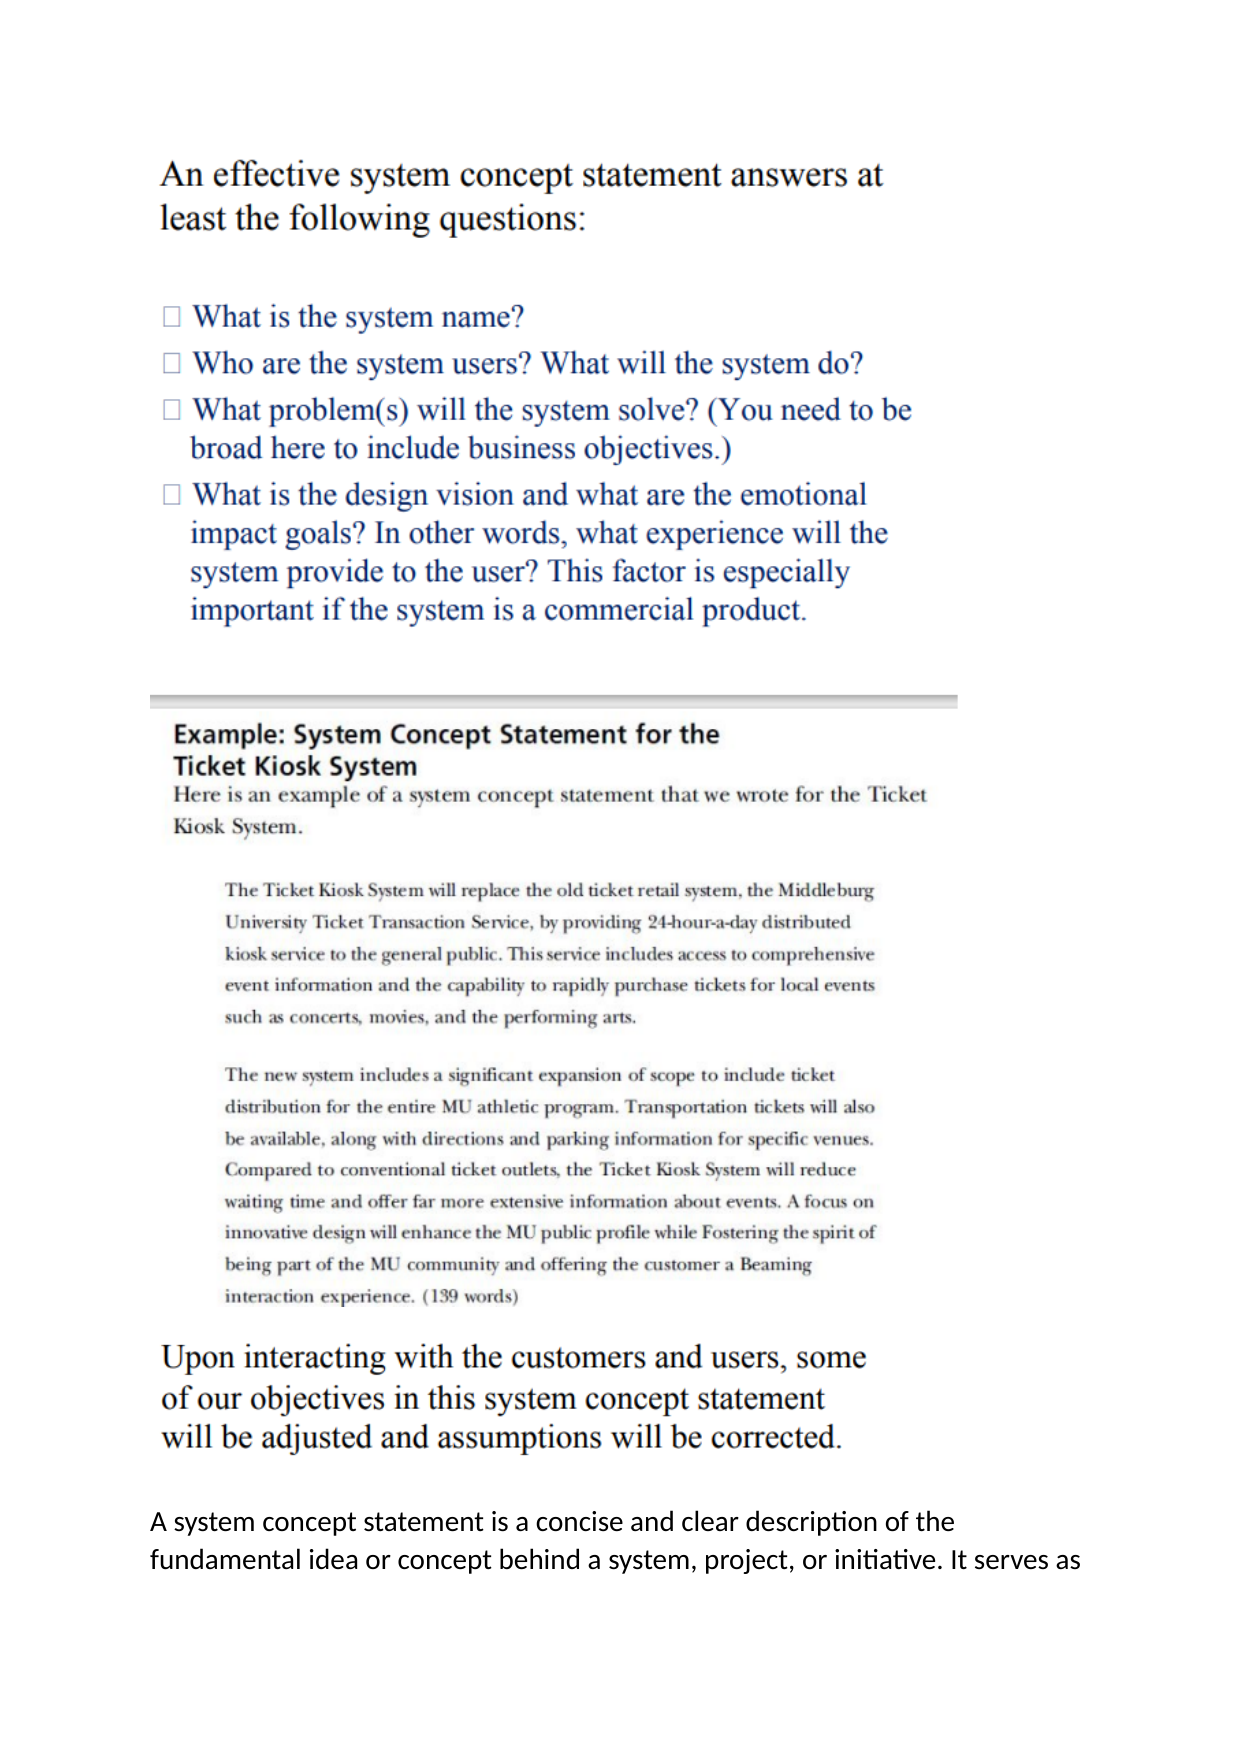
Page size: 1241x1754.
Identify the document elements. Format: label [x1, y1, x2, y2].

picture [150, 1325, 882, 1484]
text [150, 1503, 1090, 1577]
picture [150, 150, 958, 1307]
